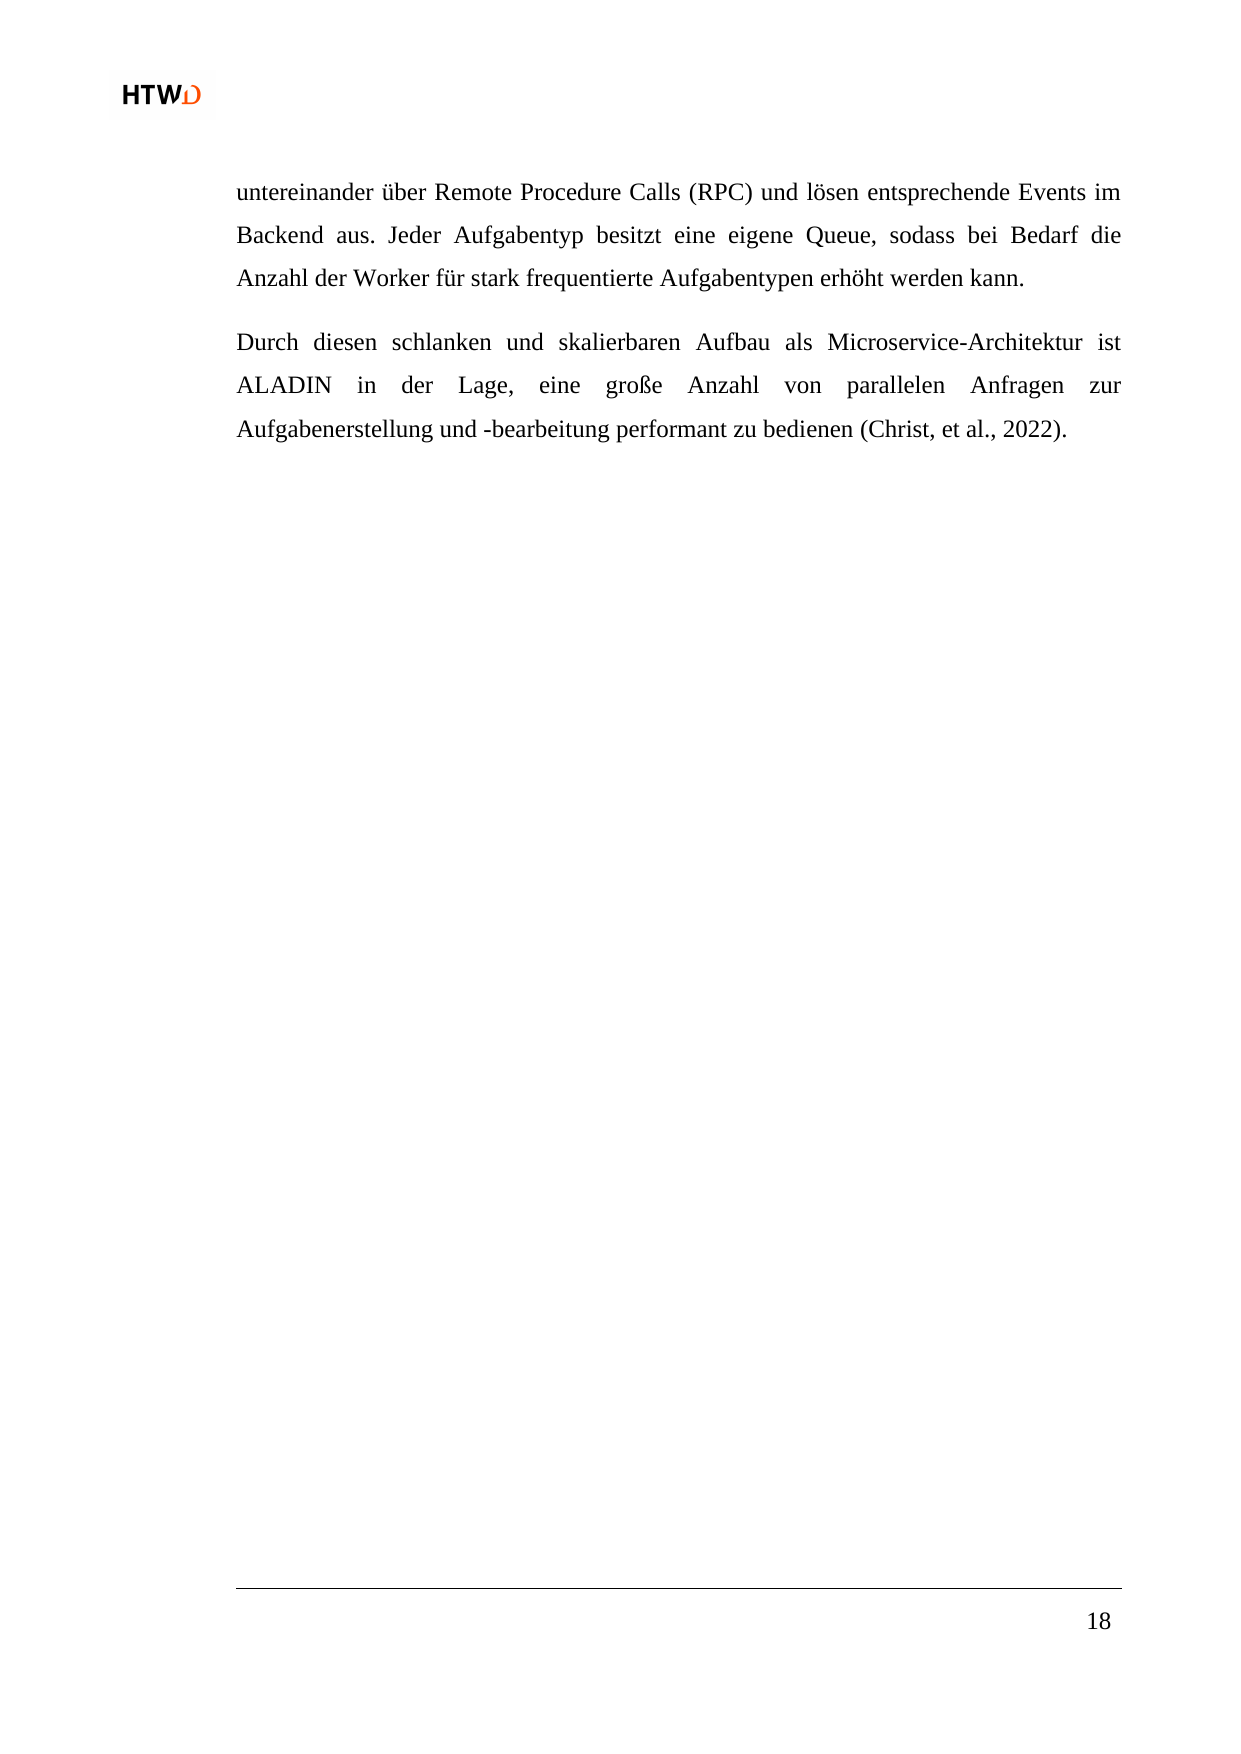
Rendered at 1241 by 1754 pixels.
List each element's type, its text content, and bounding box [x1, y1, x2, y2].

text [236, 177, 1122, 292]
text Durch diesen schlanken und skalierbaren Aufbau als Microservice-Architektur ist ALADIN in der Lage, eine große Anzahl von parallelen Anfragen zur Aufgabenerstellung und -bearbeitung performant zu bedienen . [236, 327, 1122, 442]
picture [108, 70, 216, 120]
